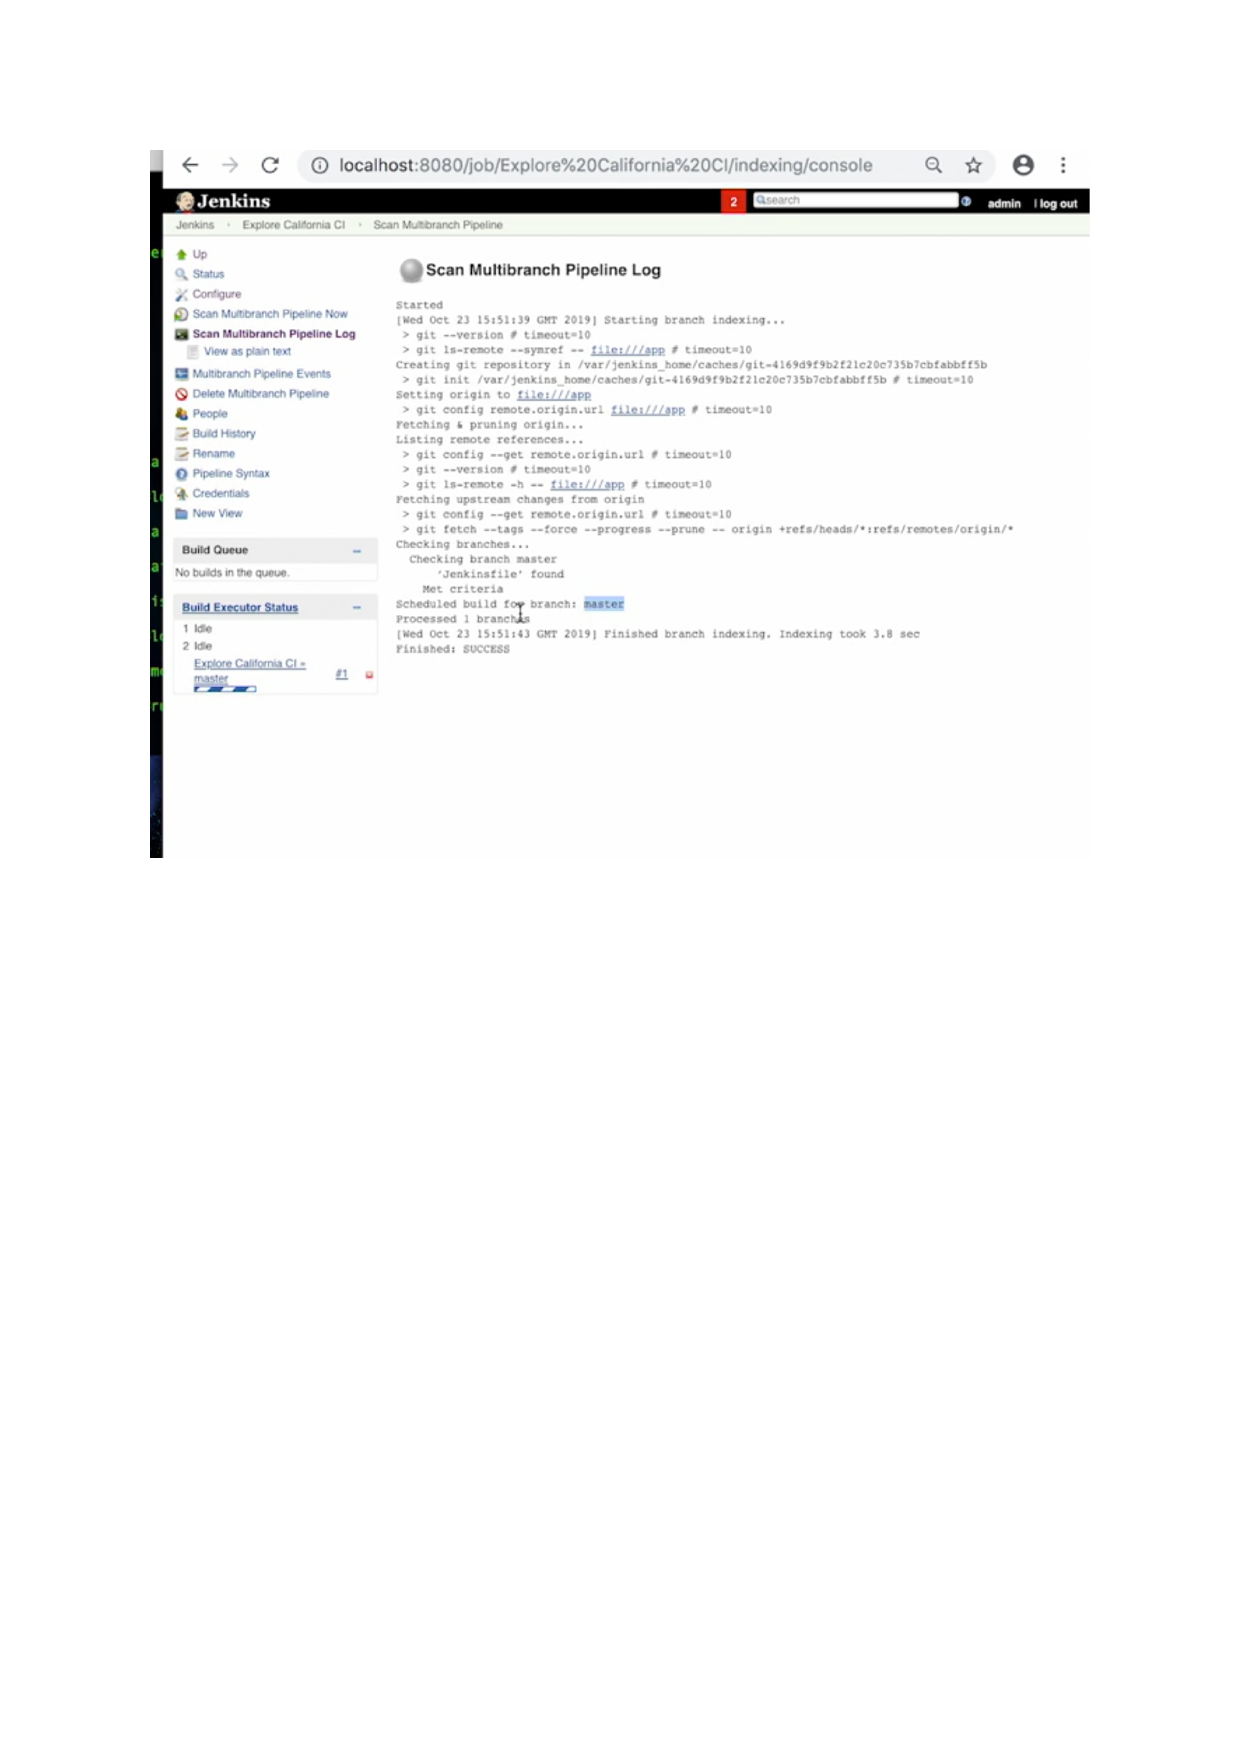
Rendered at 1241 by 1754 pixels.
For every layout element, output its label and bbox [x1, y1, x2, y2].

picture [150, 150, 1090, 858]
